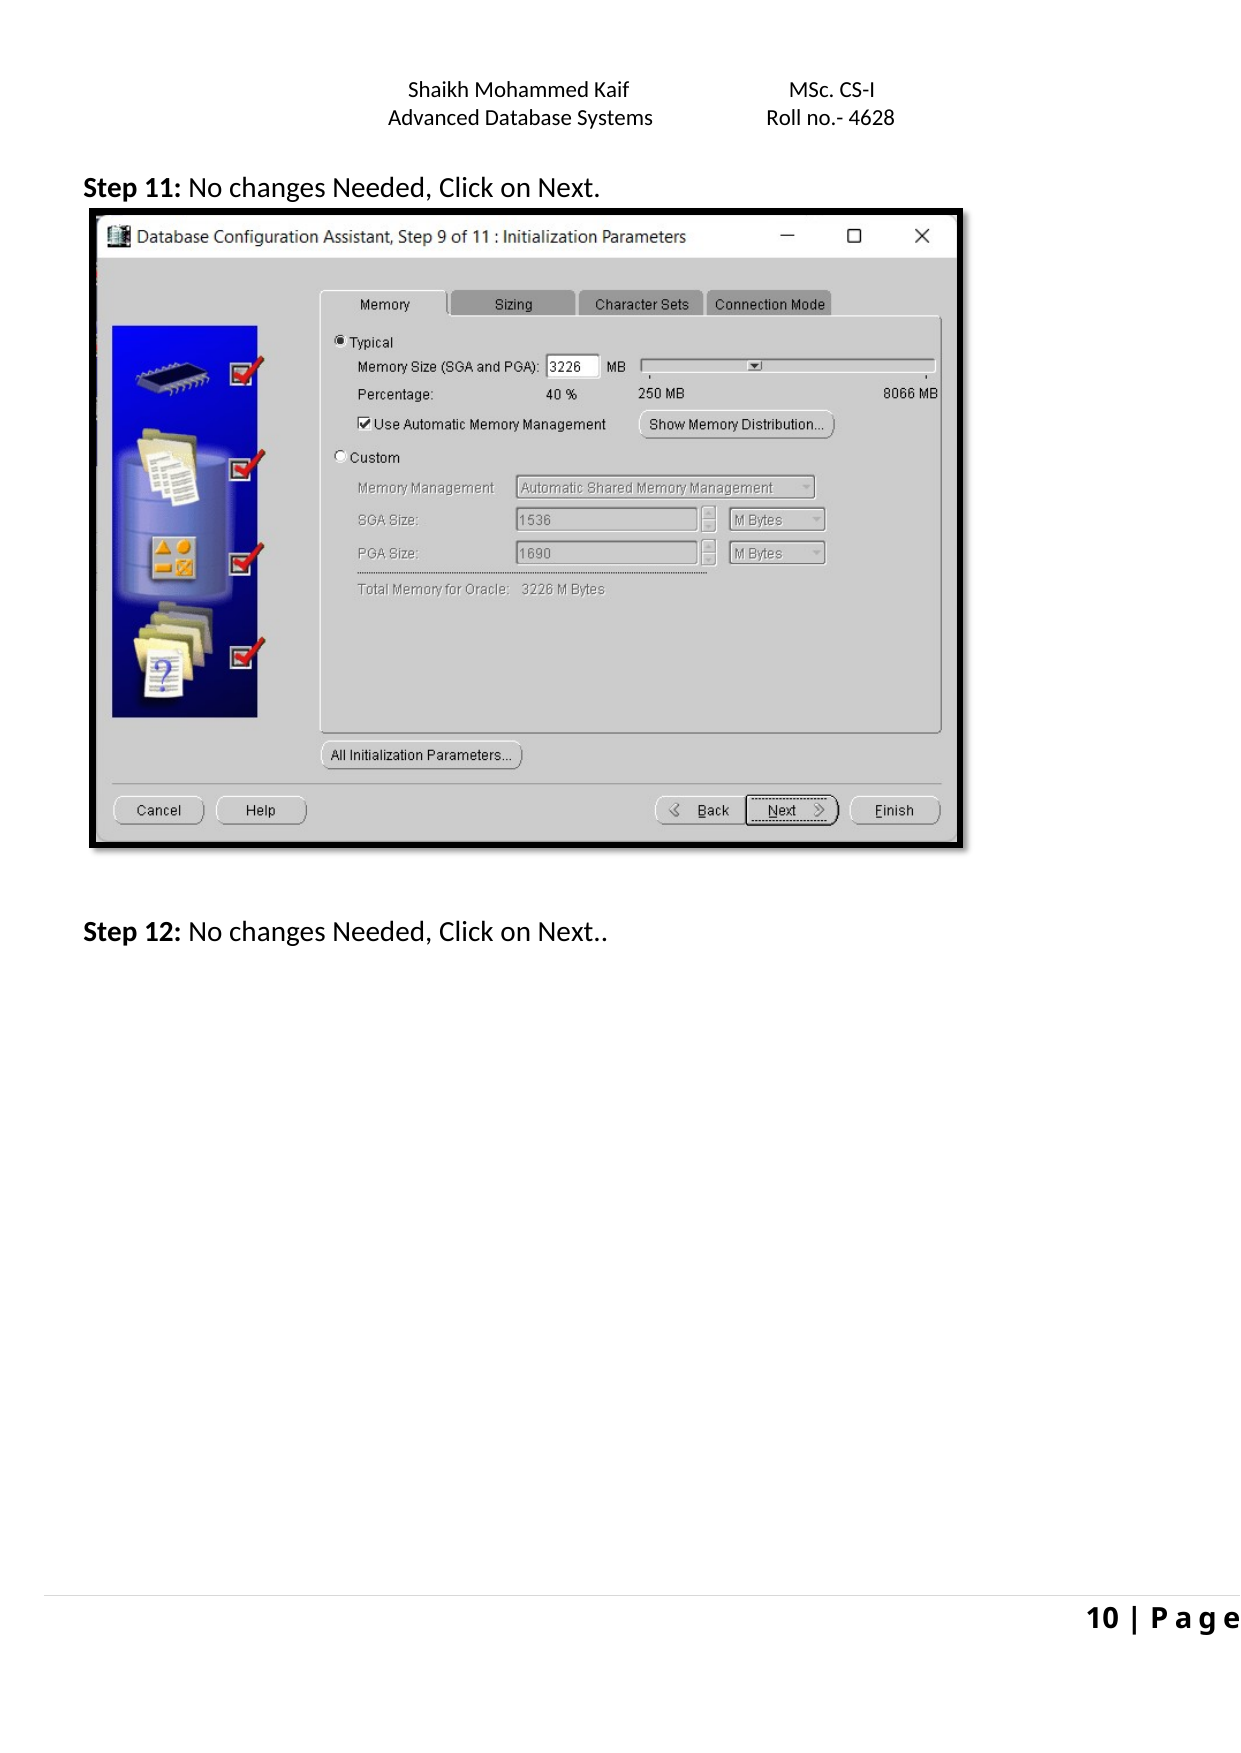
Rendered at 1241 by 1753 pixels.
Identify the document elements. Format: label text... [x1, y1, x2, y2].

picture [88, 207, 975, 859]
text Step 12: No changes Needed, Click on Next.. [83, 913, 1240, 949]
text Step 11: No changes Needed, Click on Next. [83, 169, 1240, 204]
